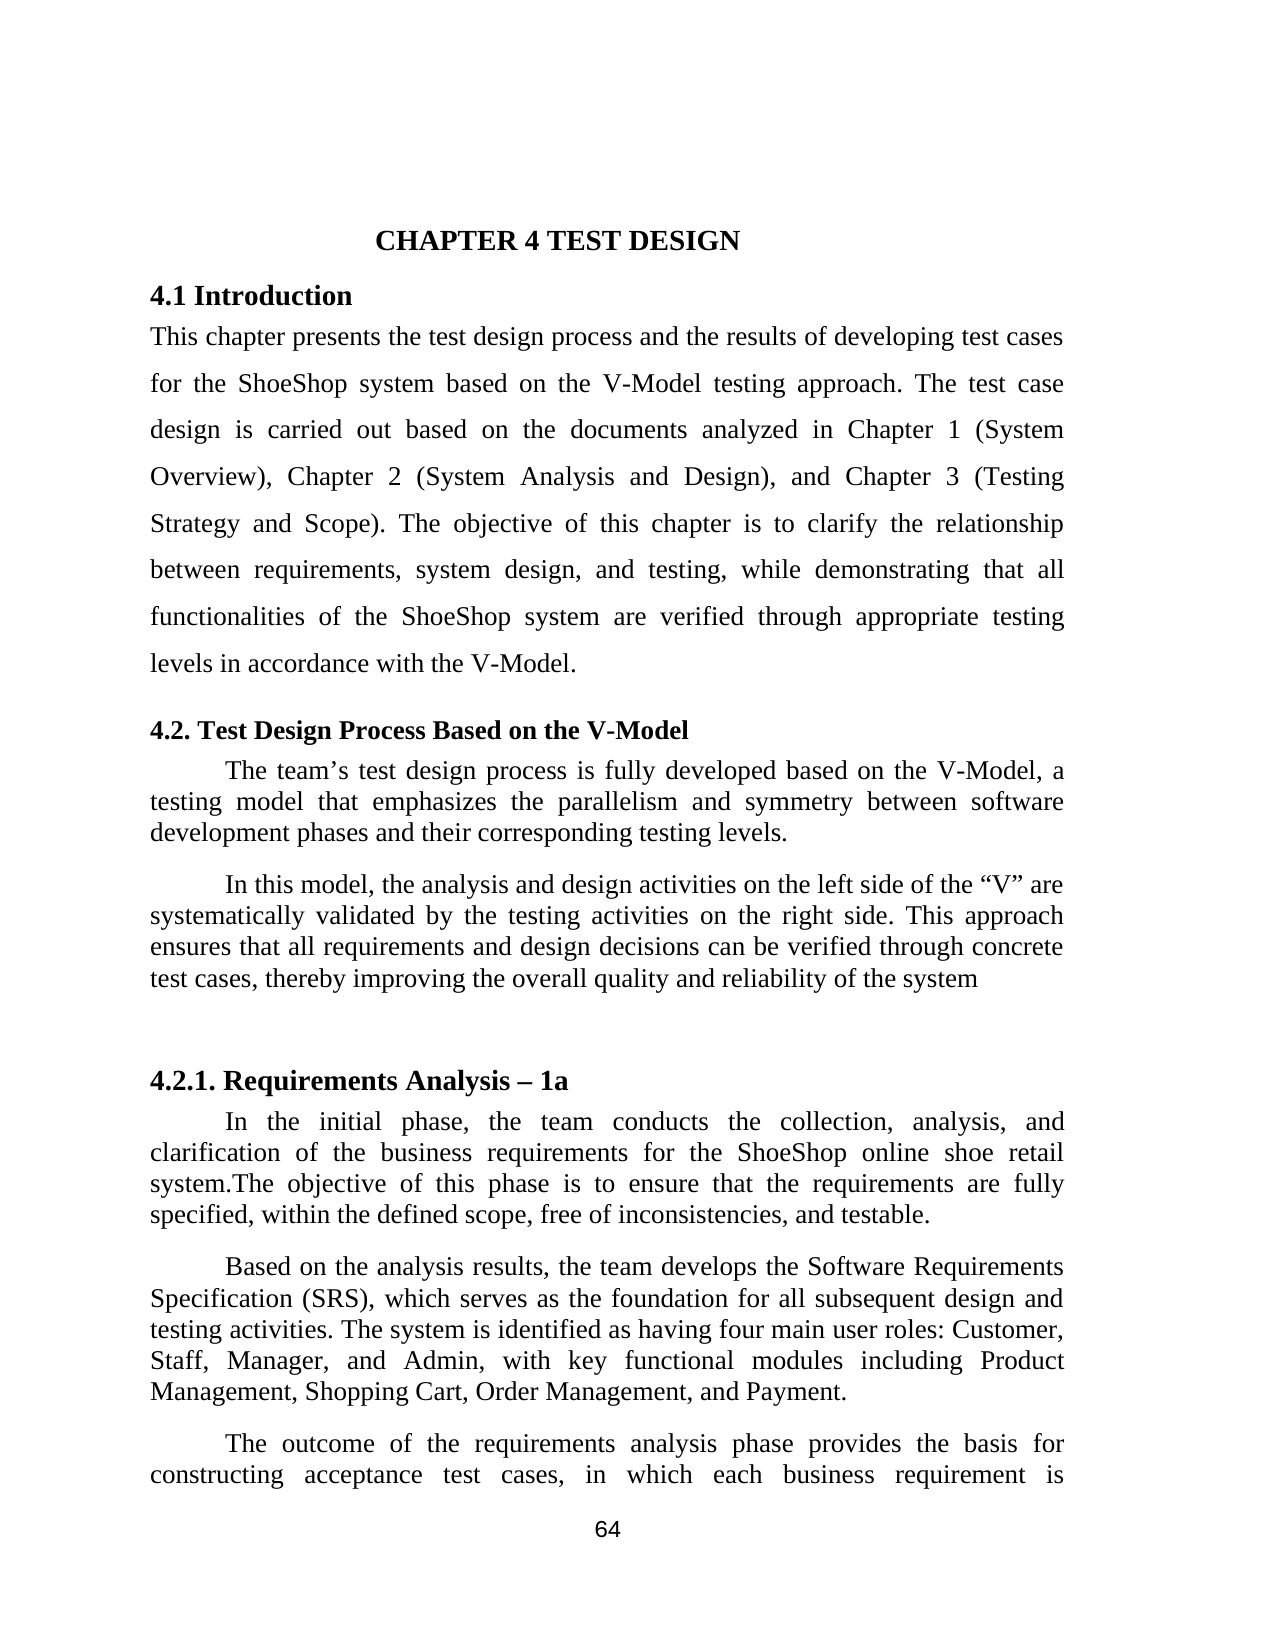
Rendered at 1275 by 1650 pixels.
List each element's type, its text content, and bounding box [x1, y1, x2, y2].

subtitle 4.2. Test Design Process Based on the V-Model [150, 714, 1065, 746]
text In the initial phase, the team conducts the collection, analysis, and clarification of the business requirements for the ShoeShop online shoe retail system.The objective of this phase is to ensure that the requirements are fully specified, within the defined scope, free of inconsistencies, and testable. [150, 1105, 1065, 1230]
subtitle CHAPTER 4 TEST DESIGN [300, 223, 1065, 257]
subtitle 4.1 Introduction [150, 278, 1065, 312]
subtitle 4.2.1. Requirements Analysis – 1a [150, 1063, 1065, 1097]
text In this model, the analysis and design activities on the left side of the “V” are systematically validated by the testing activities on the right side. This approach ensures that all requirements and design decisions can be verified through concrete test cases, thereby improving the overall quality and reliability of the system [150, 868, 1065, 993]
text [150, 1427, 1065, 1489]
text This chapter presents the test design process and the results of developing test cases for the ShoeShop system based on the V-Model testing approach. The test case design is carried out based on the documents analyzed in Chapter 1 (System Overview), Chapter 2 (System Analysis and Design), and Chapter 3 (Testing Strategy and Scope). The objective of this chapter is to clarify the relationship between requirements, system design, and testing, while demonstrating that all functionalities of the ShoeShop system are verified through appropriate testing levels in accordance with the V-Model. [150, 320, 1065, 678]
text Based on the analysis results, the team develops the Software Requirements Specification (SRS), which serves as the foundation for all subsequent design and testing activities. The system is identified as having four main user roles: Customer, Staff, Manager, and Admin, with key functional modules including Product Management, Shopping Cart, Order Management, and Payment. [150, 1251, 1065, 1406]
text The team’s test design process is fully developed based on the V-Model, a testing model that emphasizes the parallelism and symmetry between software development phases and their corresponding testing levels. [150, 754, 1065, 847]
